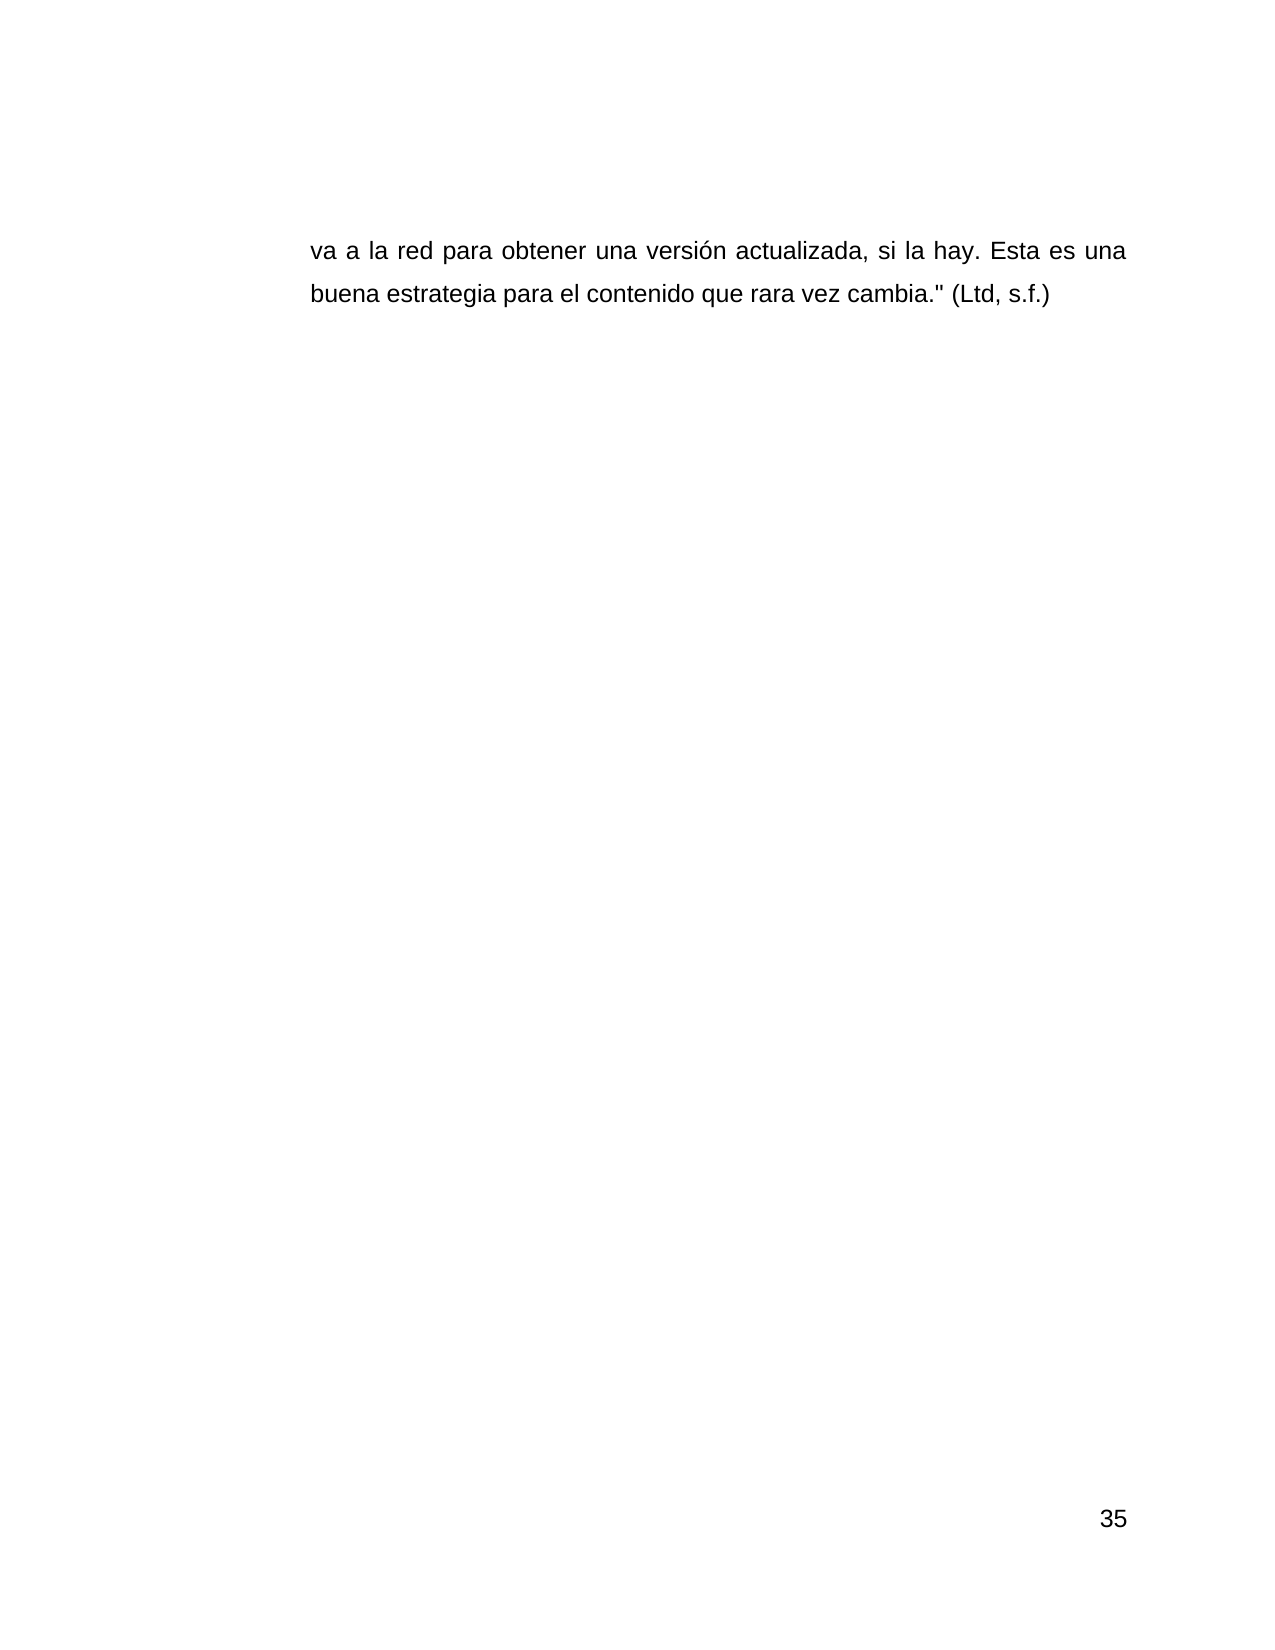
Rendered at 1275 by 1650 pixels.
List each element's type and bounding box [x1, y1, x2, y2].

text [310, 236, 1127, 308]
